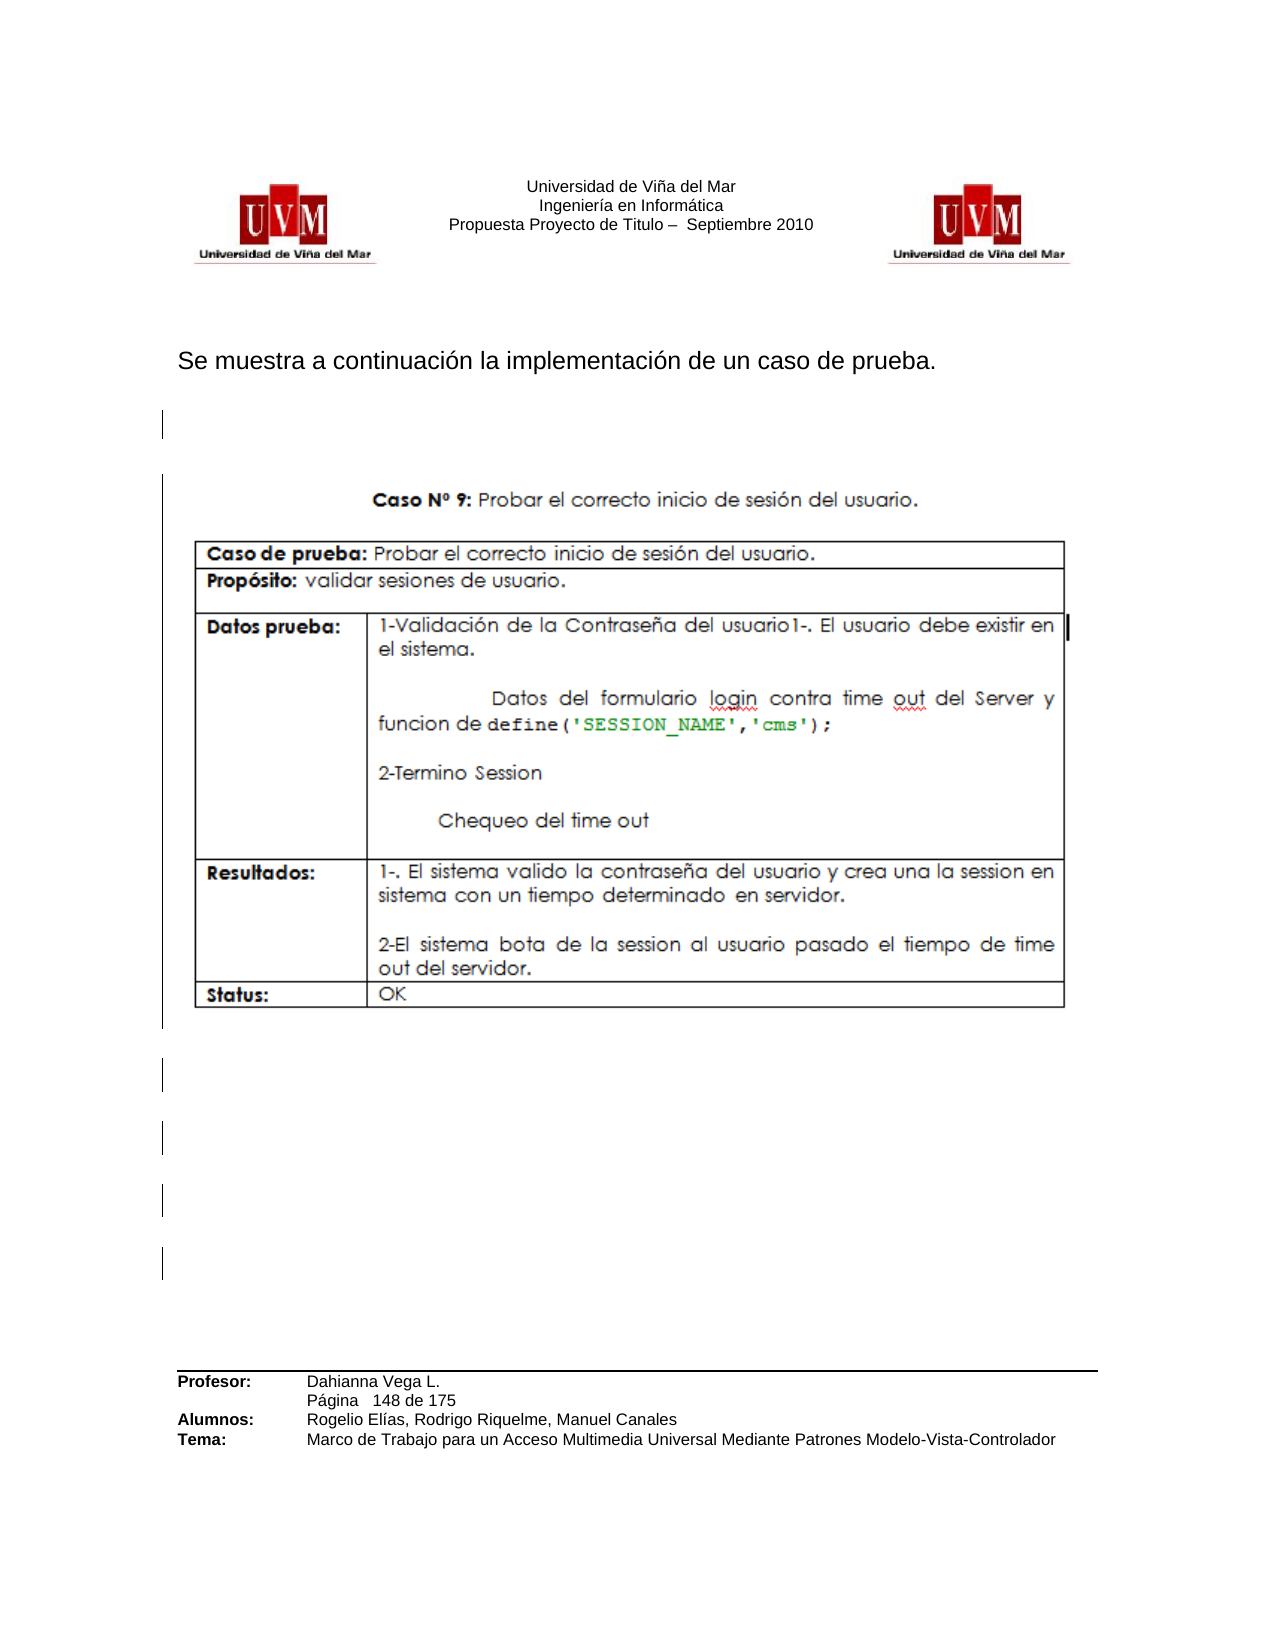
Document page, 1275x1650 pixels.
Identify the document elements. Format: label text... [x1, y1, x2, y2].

text Se muestra a continuación la implementación de un caso de prueba. [177, 346, 1098, 375]
picture [871, 176, 1084, 267]
picture [177, 474, 1098, 1029]
picture [177, 176, 390, 267]
